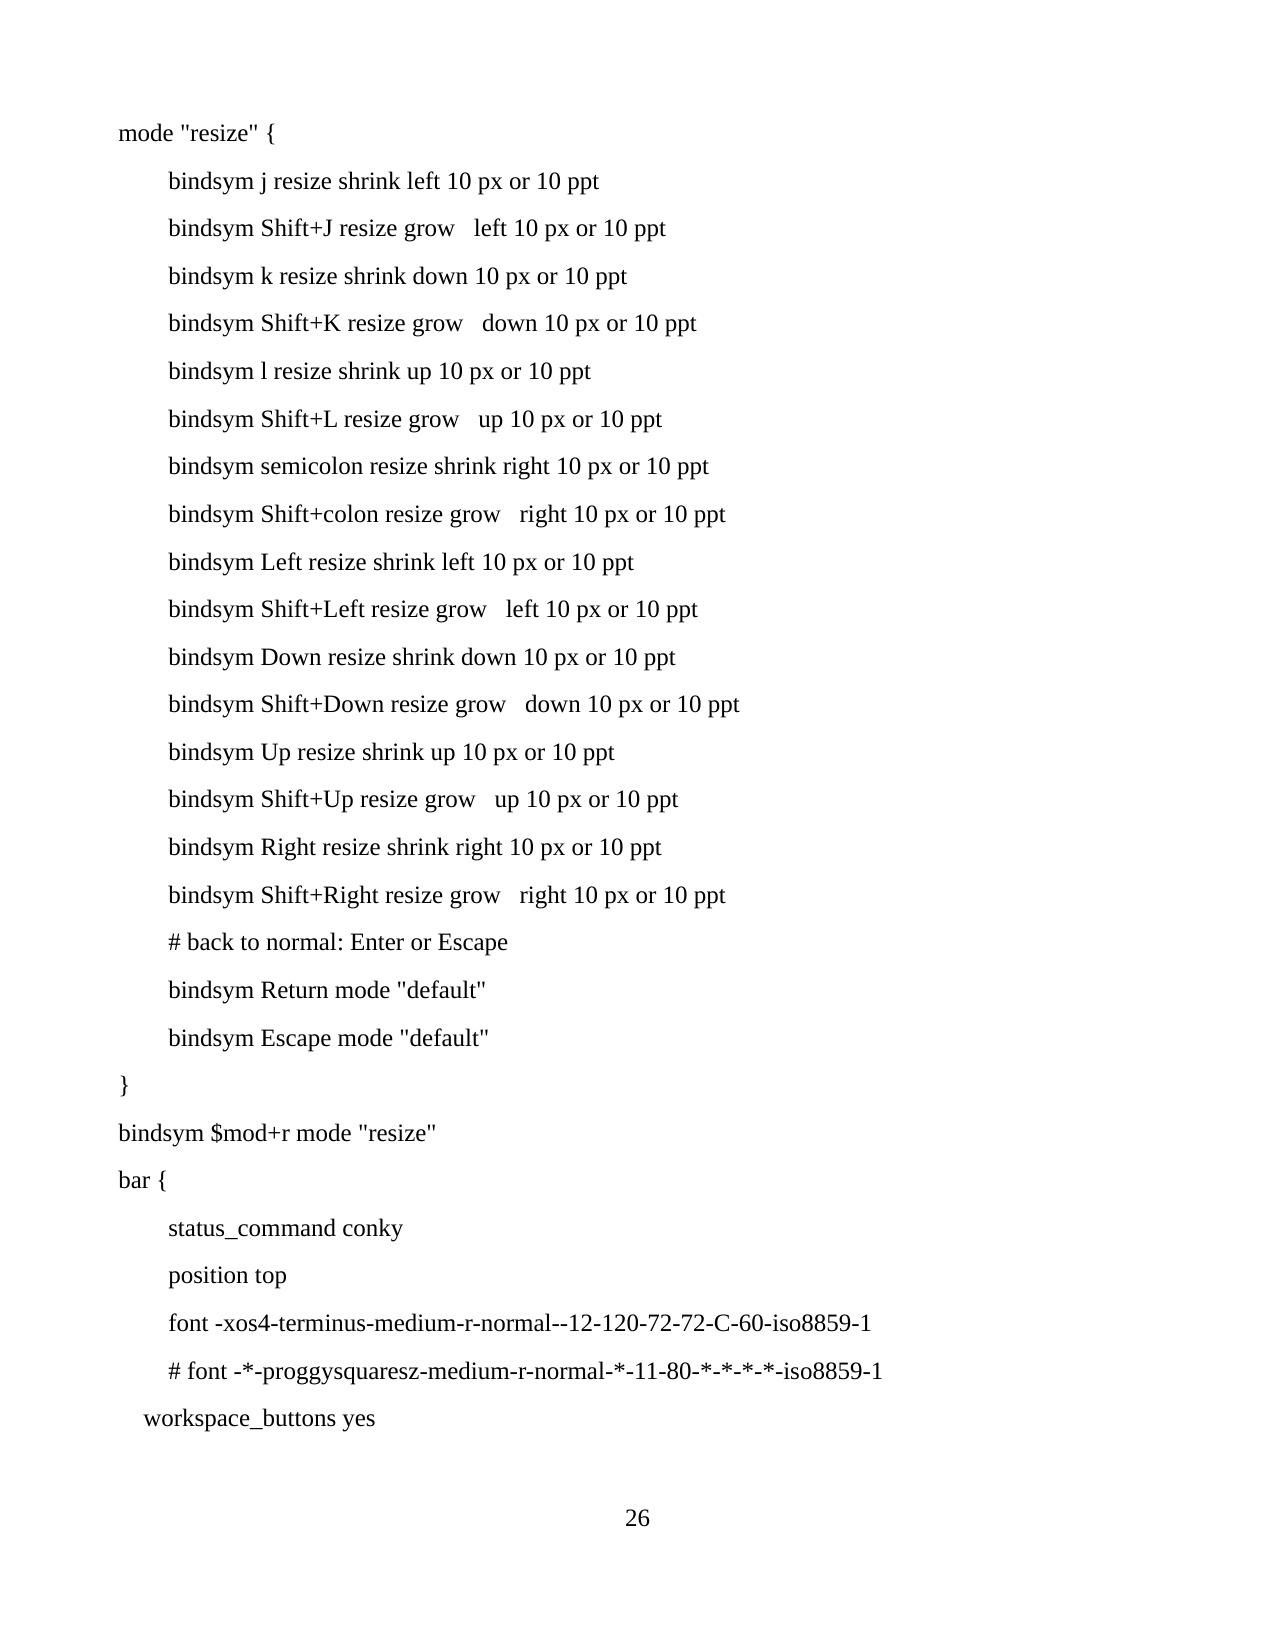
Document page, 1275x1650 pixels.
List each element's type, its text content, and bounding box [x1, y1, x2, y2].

text bindsym Right resize shrink right 10 px or 10 ppt [118, 832, 1157, 861]
text font -xos4-terminus-medium-r-normal--12-120-72-72-C-60-iso8859-1 [118, 1308, 1157, 1337]
text bindsym j resize shrink left 10 px or 10 ppt [118, 166, 1157, 194]
text # back to normal: Enter or Escape [118, 927, 1157, 956]
text bindsym Shift+Down resize grow down 10 px or 10 ppt [118, 689, 1157, 718]
text bindsym k resize shrink down 10 px or 10 ppt [118, 261, 1157, 290]
text bindsym Shift+K resize grow down 10 px or 10 ppt [118, 308, 1157, 337]
text bindsym $mod+r mode "resize" [118, 1118, 1157, 1147]
text bar { [118, 1165, 1157, 1194]
text bindsym Left resize shrink left 10 px or 10 ppt [118, 547, 1157, 575]
text bindsym l resize shrink up 10 px or 10 ppt [118, 356, 1157, 385]
text # font -*-proggysquaresz-medium-r-normal-*-11-80-*-*-*-*-iso8859-1 [118, 1356, 1157, 1384]
text bindsym Shift+J resize grow left 10 px or 10 ppt [118, 213, 1157, 242]
text bindsym Up resize shrink up 10 px or 10 ppt [118, 737, 1157, 766]
text bindsym Down resize shrink down 10 px or 10 ppt [118, 642, 1157, 671]
text bindsym Return mode "default" [118, 975, 1157, 1004]
text status_command conky [118, 1213, 1157, 1242]
text mode "resize" { [118, 118, 1157, 147]
text bindsym Shift+Up resize grow up 10 px or 10 ppt [118, 784, 1157, 813]
text } [118, 1070, 1157, 1099]
text bindsym semicolon resize shrink right 10 px or 10 ppt [118, 451, 1157, 480]
text bindsym Shift+Left resize grow left 10 px or 10 ppt [118, 594, 1157, 623]
text bindsym Shift+L resize grow up 10 px or 10 ppt [118, 404, 1157, 432]
text bindsym Escape mode "default" [118, 1023, 1157, 1051]
text workspace_buttons yes [118, 1403, 1157, 1432]
text bindsym Shift+Right resize grow right 10 px or 10 ppt [118, 880, 1157, 908]
text bindsym Shift+colon resize grow right 10 px or 10 ppt [118, 499, 1157, 528]
text position top [118, 1261, 1157, 1289]
